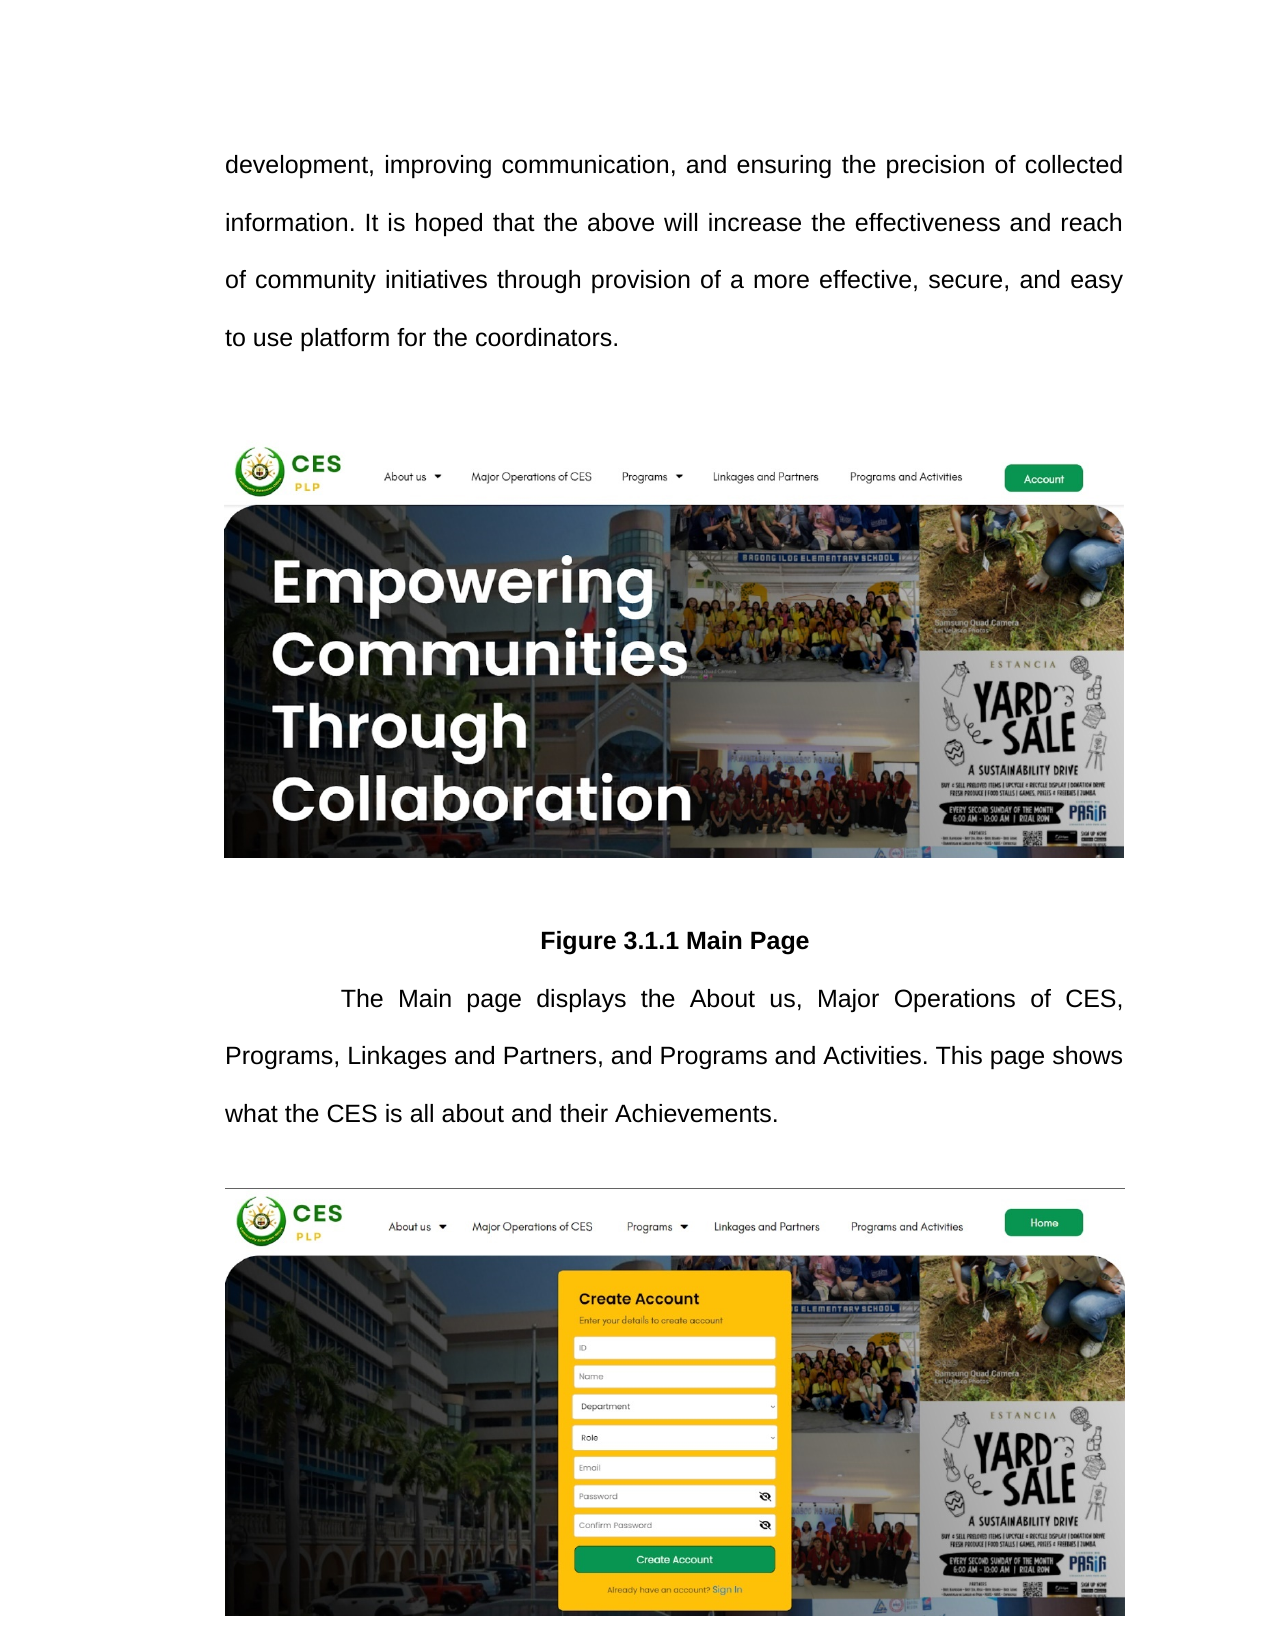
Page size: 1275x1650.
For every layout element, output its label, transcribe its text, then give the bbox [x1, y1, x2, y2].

picture [224, 440, 1124, 856]
picture [225, 1188, 1125, 1616]
text The Main page displays the About us, Major Operations of CES, Programs, Linkages and Partners, and Programs and Activities. This page shows what the CES is all about and their Achievements. [225, 984, 1125, 1127]
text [225, 150, 1125, 351]
